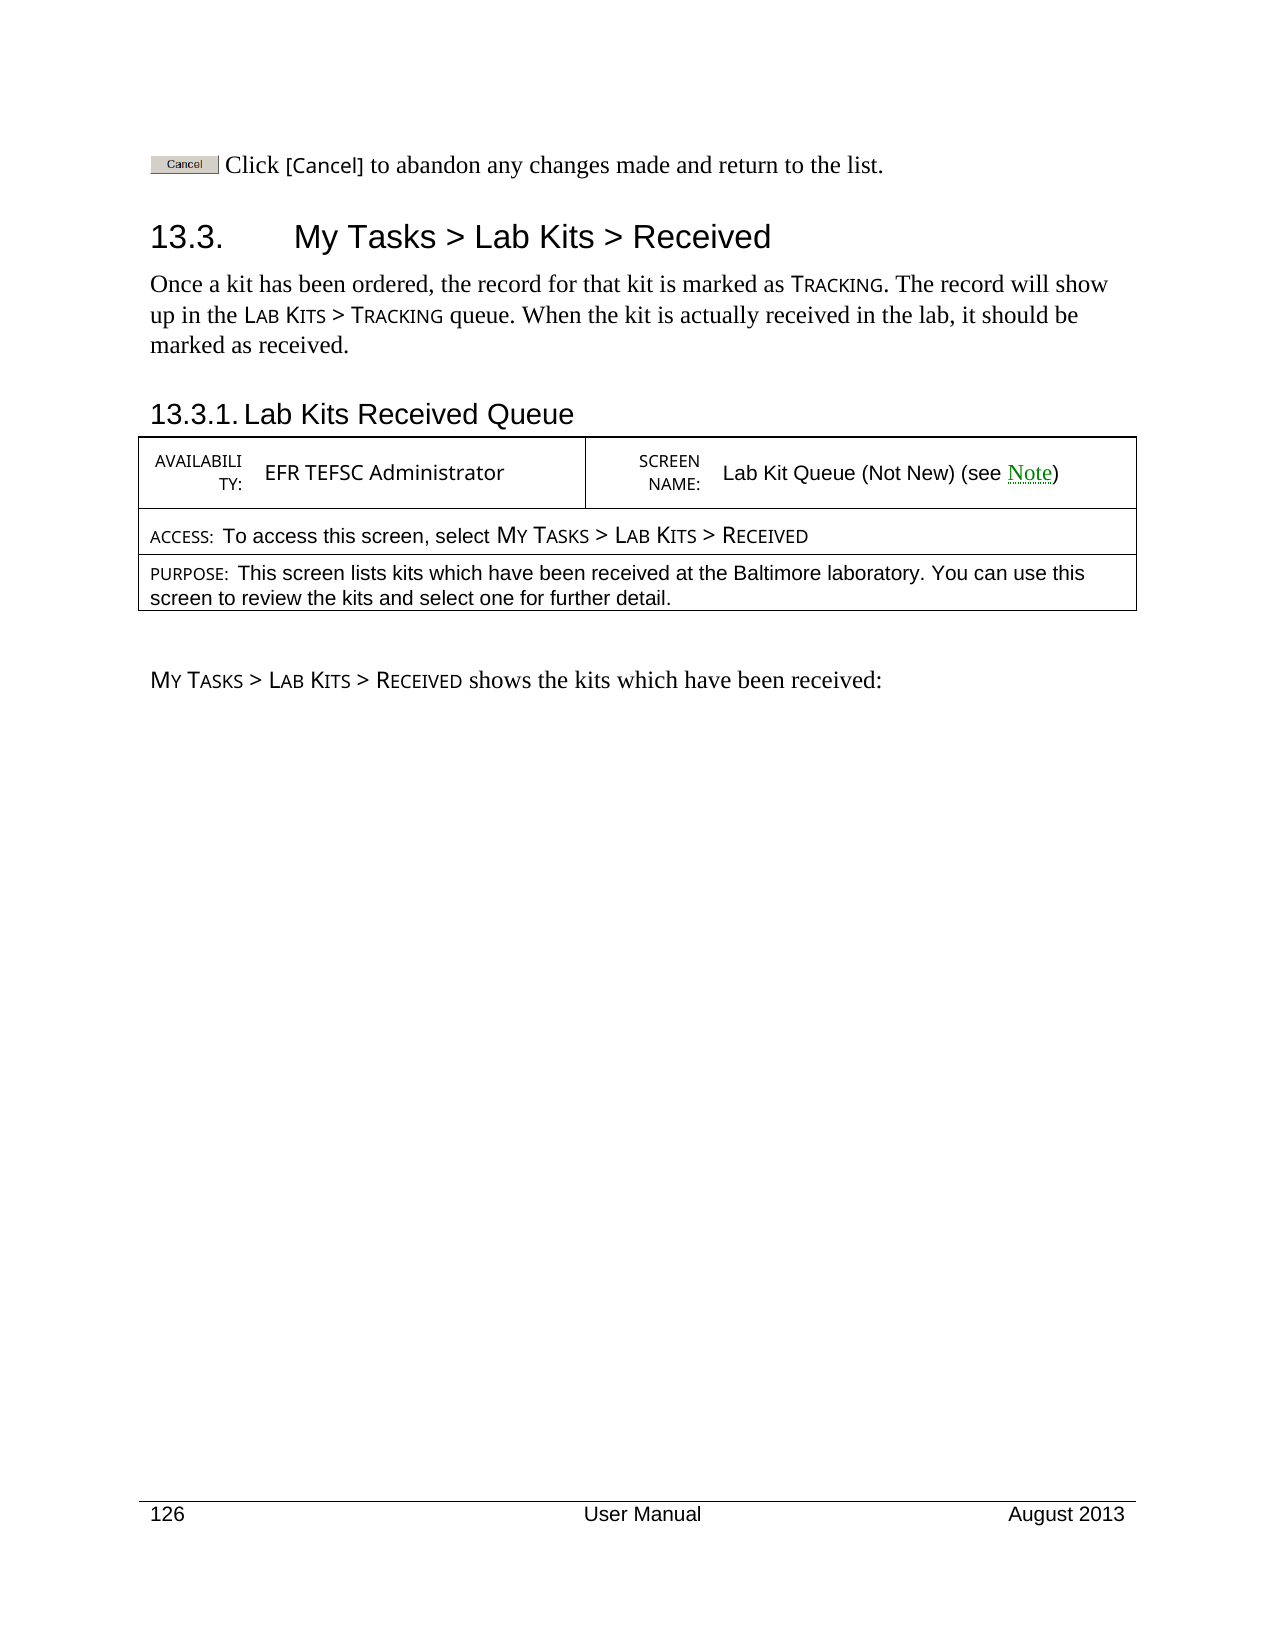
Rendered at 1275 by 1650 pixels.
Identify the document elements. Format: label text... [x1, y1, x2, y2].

subtitle Lab Kits Received Queue [150, 397, 1125, 430]
picture [150, 154, 219, 174]
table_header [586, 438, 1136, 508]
subtitle My Tasks > Lab Kits > Received [150, 217, 1125, 255]
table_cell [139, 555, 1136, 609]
text Click [Cancel] to abandon any changes made and return to the list. [150, 150, 1125, 179]
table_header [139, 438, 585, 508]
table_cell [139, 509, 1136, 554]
text Once a kit has been ordered, the record for that kit is marked as Tracking. The record will show up in the Lab Kits > Tracking queue. When the kit is actually received in the lab, it should be marked as received. [150, 268, 1125, 359]
text My Tasks > Lab Kits > Received shows the kits which have been received: [150, 664, 1125, 696]
